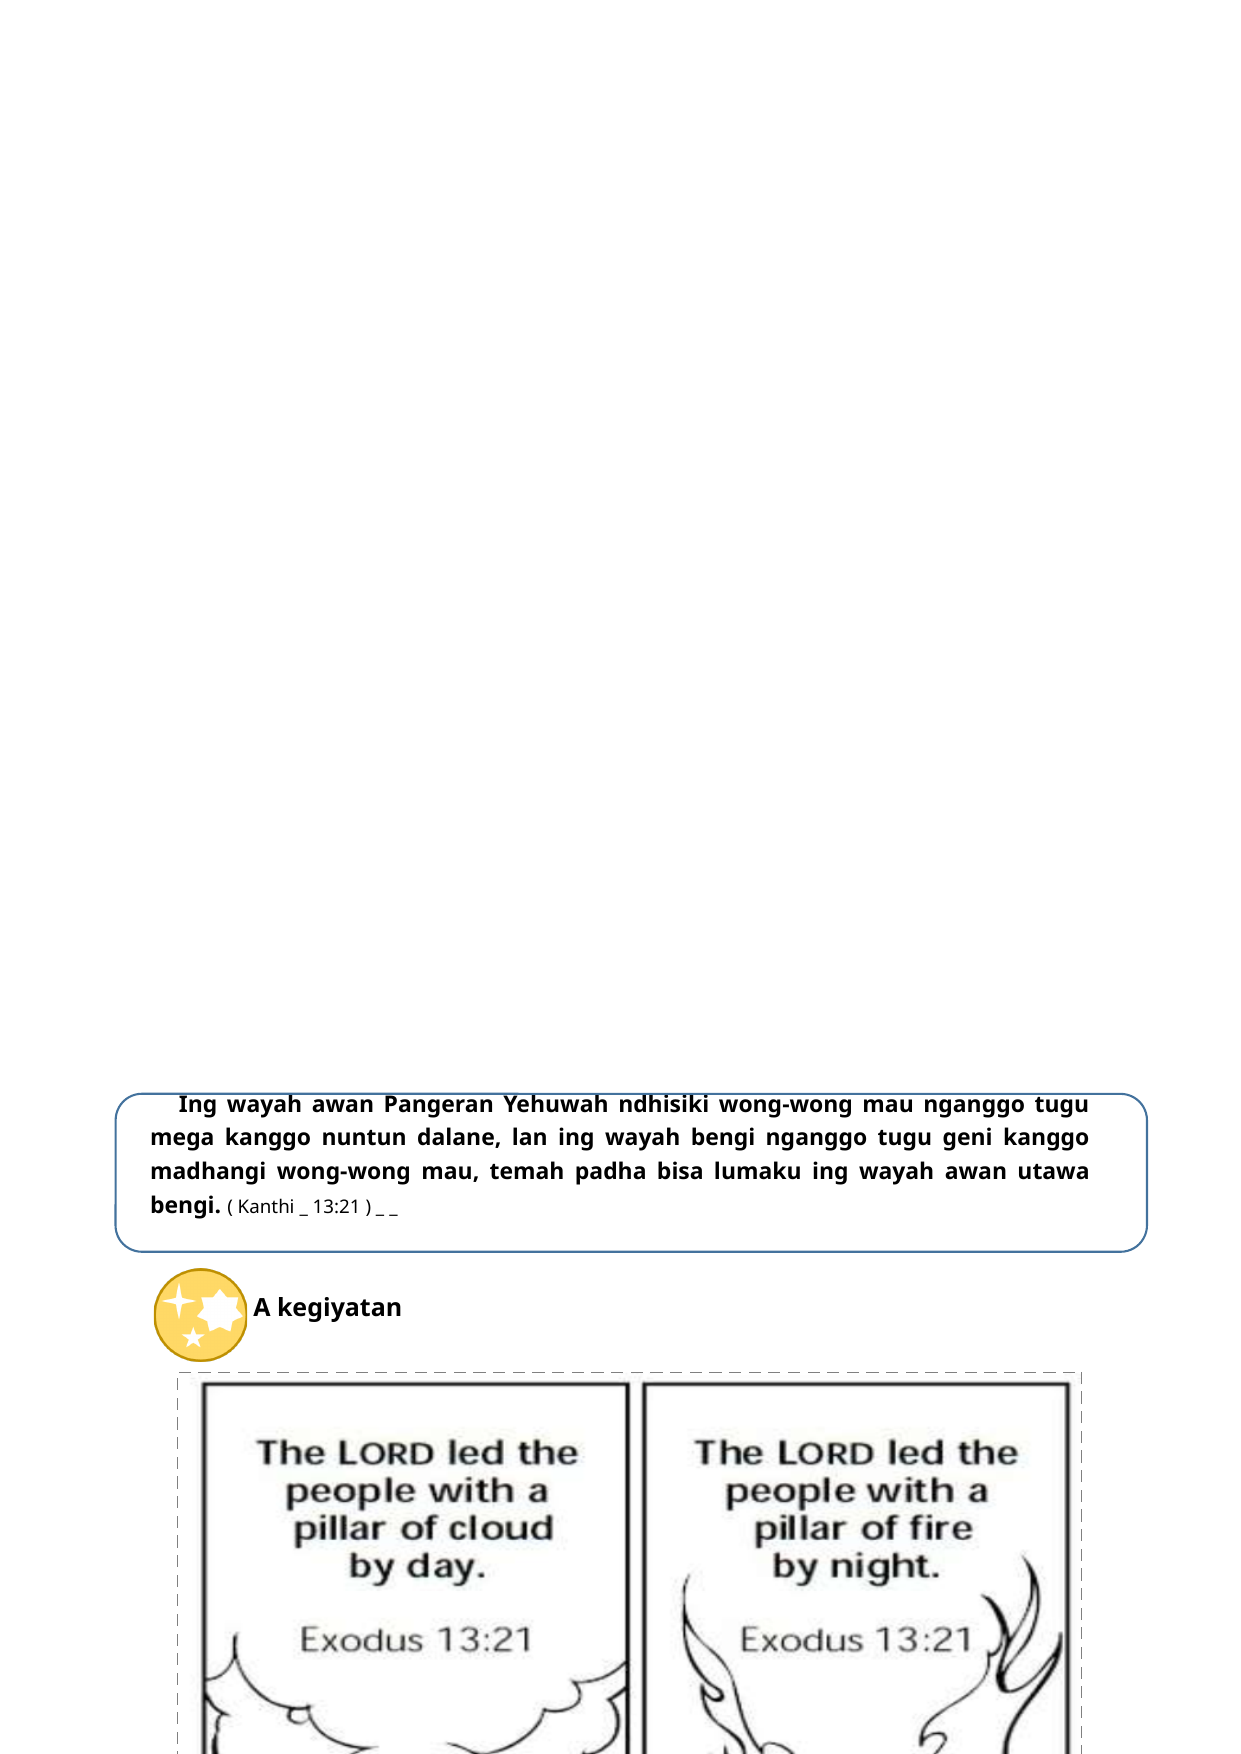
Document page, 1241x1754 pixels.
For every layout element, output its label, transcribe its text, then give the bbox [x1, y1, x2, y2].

picture [179, 1374, 1082, 1754]
text Ing wayah awan Pangeran Yehuwah ndhisiki wong-wong mau nganggo tugu mega kanggo nuntun dalane, lan ing wayah bengi nganggo tugu geni kanggo madhangi wong-wong mau, temah padha bisa lumaku ing wayah awan utawa bengi. ( Kanthi _ 13:21 ) _ _ [150, 1095, 1090, 1220]
picture [153, 1268, 248, 1362]
text A kegiyatan [248, 1290, 1090, 1324]
